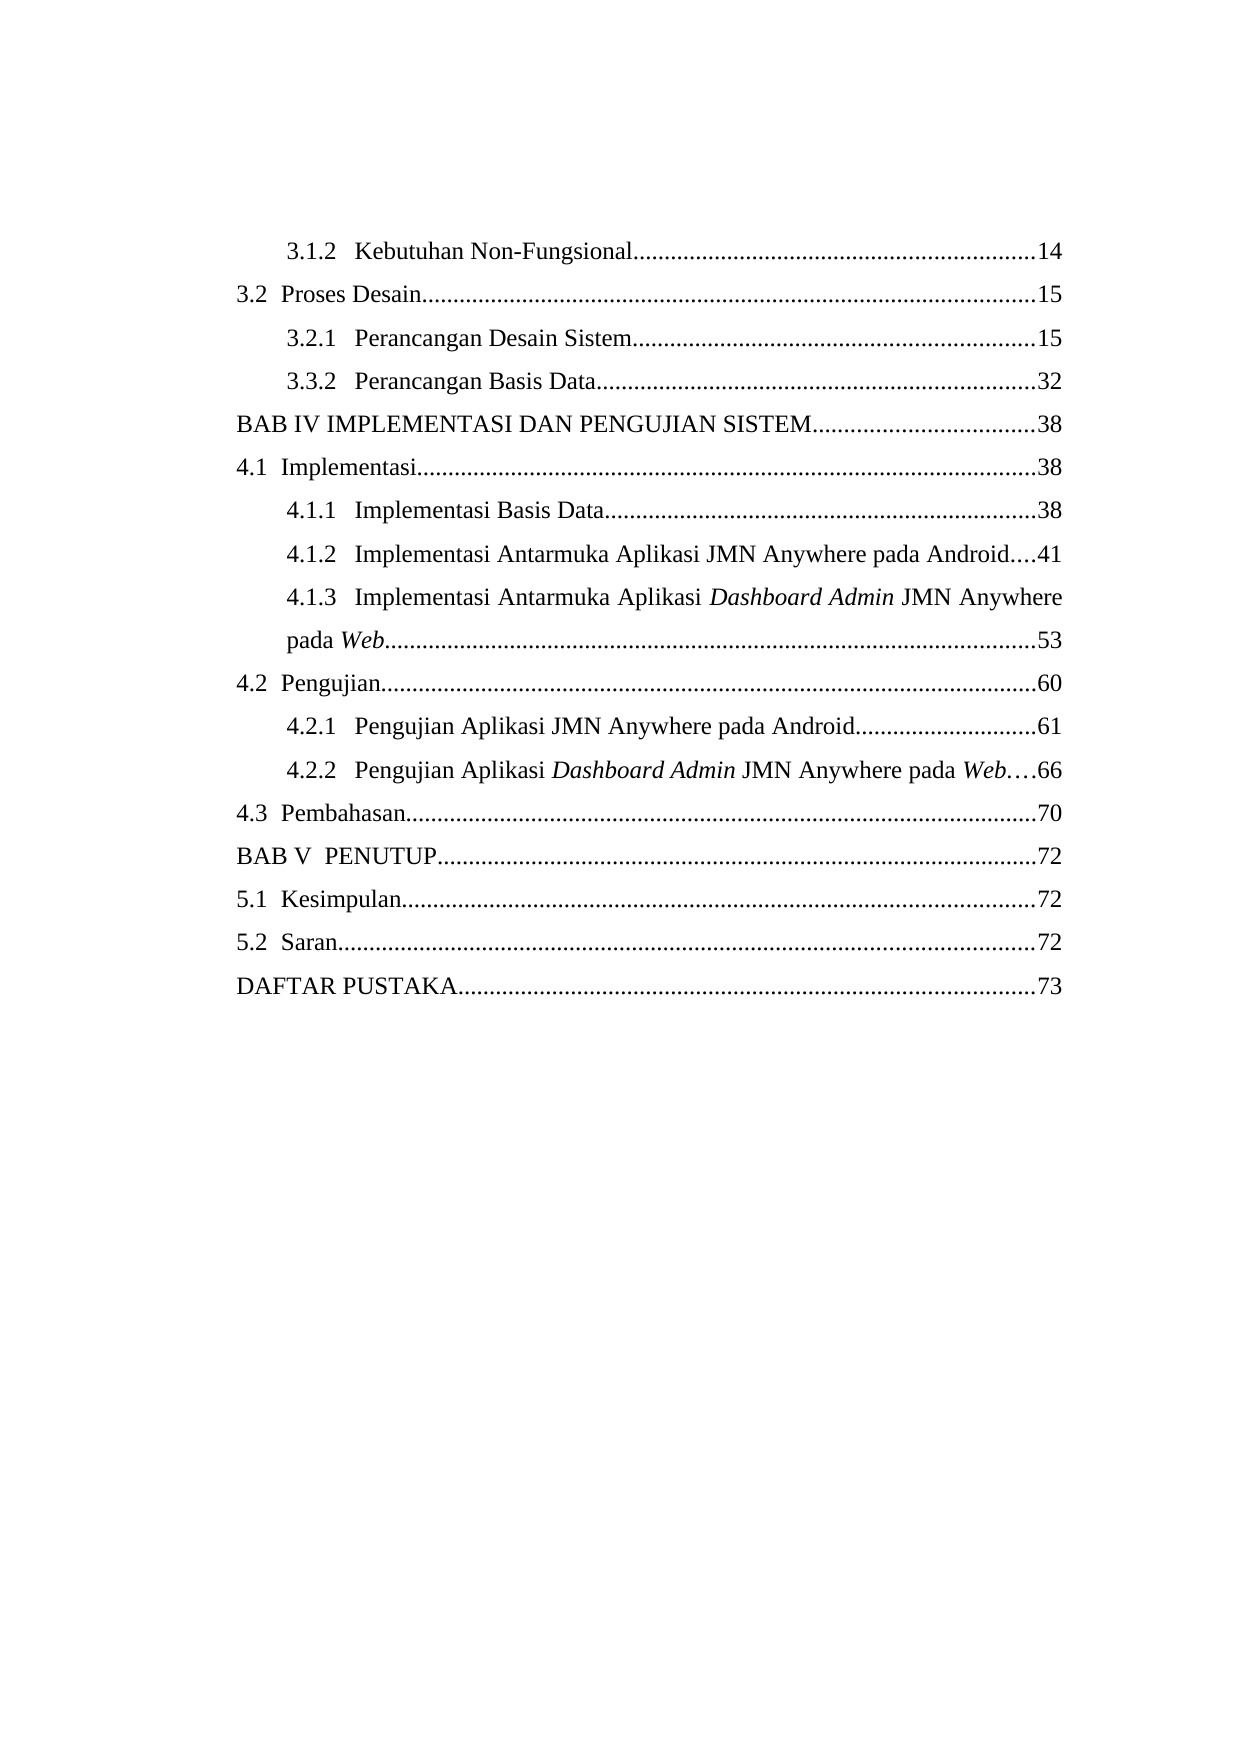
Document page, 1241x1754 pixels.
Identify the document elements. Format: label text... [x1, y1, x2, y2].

text 4.2.2 Pengujian Aplikasi Dashboard Admin JMN Anywhere pada Web 66 [286, 755, 1063, 783]
text 3.2.1 Perancangan Desain Sistem 15 [286, 323, 1063, 351]
text 3.1.2 Kebutuhan Non-Fungsional 14 [286, 236, 1063, 265]
text 5.2 Saran 72 [236, 927, 1063, 956]
text 5.1 Kesimpulan 72 [236, 884, 1063, 913]
text BAB V PENUTUP 72 [236, 841, 1063, 870]
text 4.2 Pengujian 60 [236, 668, 1063, 697]
text 4.1 Implementasi 38 [236, 452, 1063, 481]
text 3.2 Proses Desain 15 [236, 279, 1063, 308]
text 4.1.1 Implementasi Basis Data 38 [286, 496, 1063, 524]
text BAB IV IMPLEMENTASI DAN PENGUJIAN SISTEM 38 [236, 409, 1063, 438]
text DAFTAR PUSTAKA 73 [236, 971, 1063, 999]
text 4.1.2 Implementasi Antarmuka Aplikasi JMN Anywhere pada Android 41 [286, 539, 1063, 567]
text 4.3 Pembahasan 70 [236, 798, 1063, 827]
text 4.1.3 Implementasi Antarmuka Aplikasi Dashboard Admin JMN Anywhere pada Web 53 [286, 582, 1063, 654]
text 4.2.1 Pengujian Aplikasi JMN Anywhere pada Android 61 [286, 711, 1063, 740]
text 3.3.2 Perancangan Basis Data 32 [286, 366, 1063, 395]
